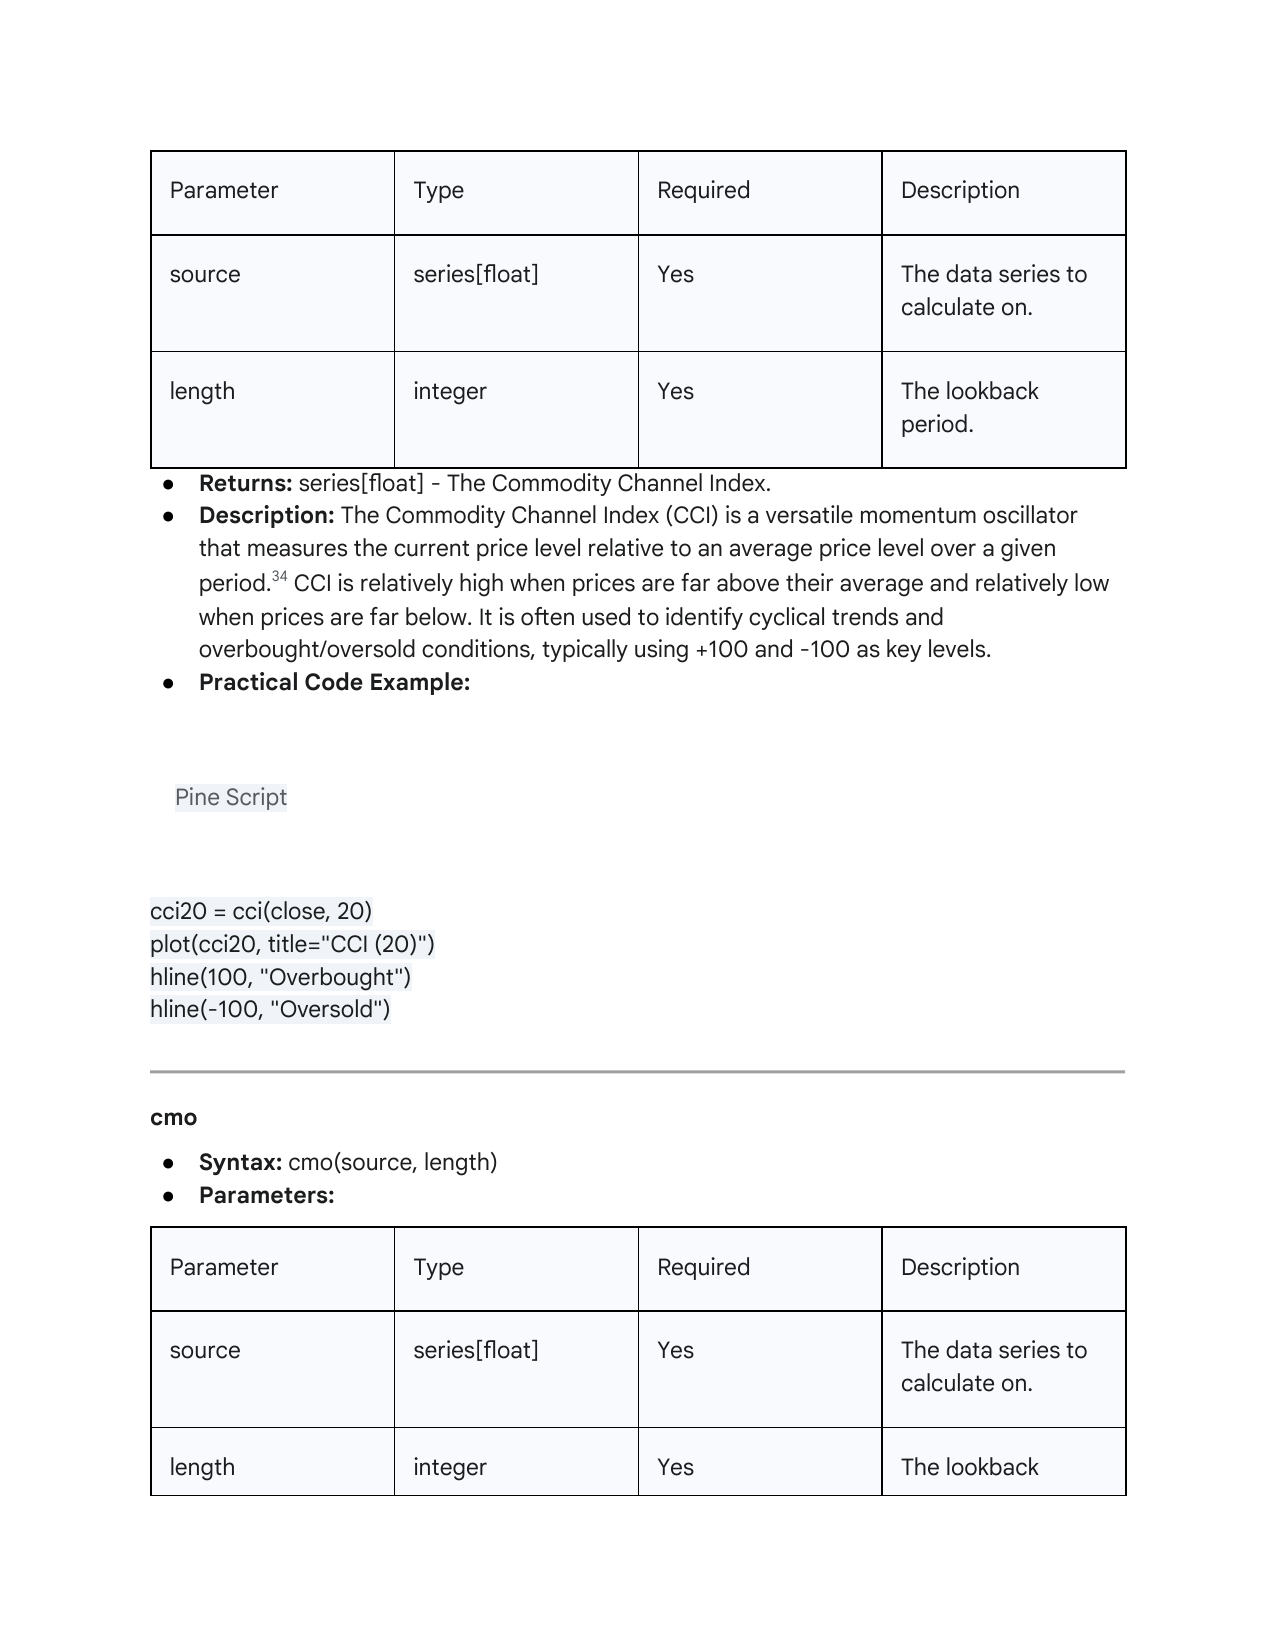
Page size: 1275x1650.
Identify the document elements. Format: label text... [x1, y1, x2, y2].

text cmo [150, 1074, 1125, 1132]
list Practical Code Example: [161, 668, 1125, 697]
list Description: The Commodity Channel Index (CCI) is a versatile momentum oscillator that measures the current price level relative to an average price level over a given period.34 CCI is relatively high when prices are far above their average and relatively low when prices are far below. It is often used to identify cyclical trends and overbought/oversold conditions, typically using +100 and -100 as key levels. [161, 502, 1125, 664]
text Pine Script [175, 783, 1112, 812]
table_header Required [639, 152, 881, 234]
table_cell series[float] [395, 1312, 638, 1427]
table_header Description [883, 152, 1125, 234]
table_cell Yes [639, 236, 881, 351]
list Returns: series[float] - The Commodity Channel Index. [161, 469, 1125, 498]
table_cell series[float] [395, 236, 638, 351]
table_header Parameter [152, 1228, 394, 1310]
table_cell The lookback period. [883, 352, 1125, 467]
table_cell source [152, 1312, 394, 1427]
table_header Description [883, 1228, 1125, 1310]
table_header Required [639, 1228, 881, 1310]
table_cell Yes [639, 1428, 881, 1494]
list Syntax: cmo(source, length) [161, 1148, 1125, 1177]
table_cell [883, 1428, 1125, 1494]
table_cell length [152, 1428, 394, 1494]
table_cell Yes [639, 1312, 881, 1427]
table_cell The data series to calculate on. [883, 236, 1125, 351]
table_cell integer [395, 352, 638, 467]
table_cell length [152, 352, 394, 467]
table_header Type [395, 152, 638, 234]
table_cell source [152, 236, 394, 351]
text cci20 = cci(close, 20) plot(cci20, title="CCI (20)") hline(100, "Overbought") hline(-100, "Oversold") [150, 897, 1125, 1054]
table_cell Yes [639, 352, 881, 467]
list Parameters: [161, 1181, 1125, 1210]
table_header Parameter [152, 152, 394, 234]
table_header Type [395, 1228, 638, 1310]
table_cell integer [395, 1428, 638, 1494]
table_cell The data series to calculate on. [883, 1312, 1125, 1427]
